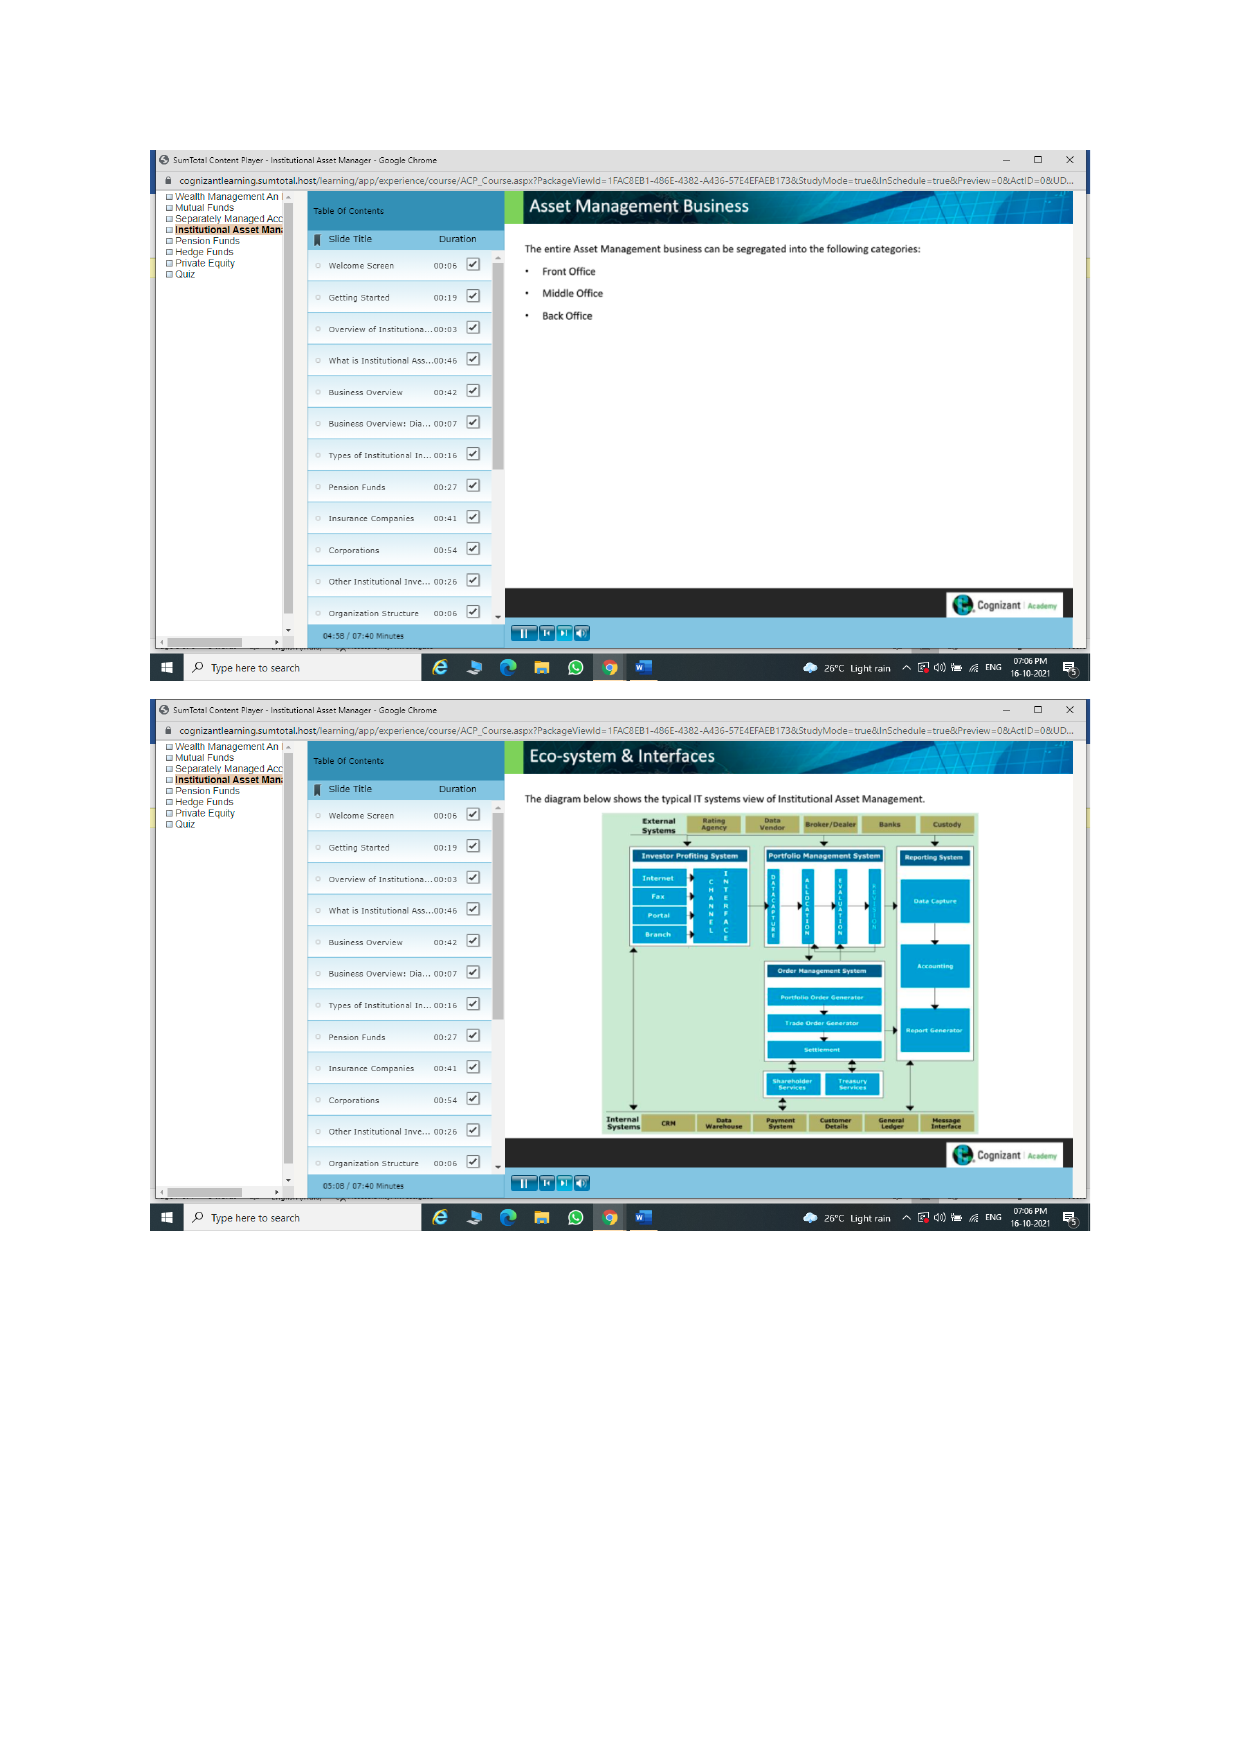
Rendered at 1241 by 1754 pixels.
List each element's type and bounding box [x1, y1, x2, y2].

picture [150, 699, 1091, 1231]
picture [150, 150, 1091, 681]
